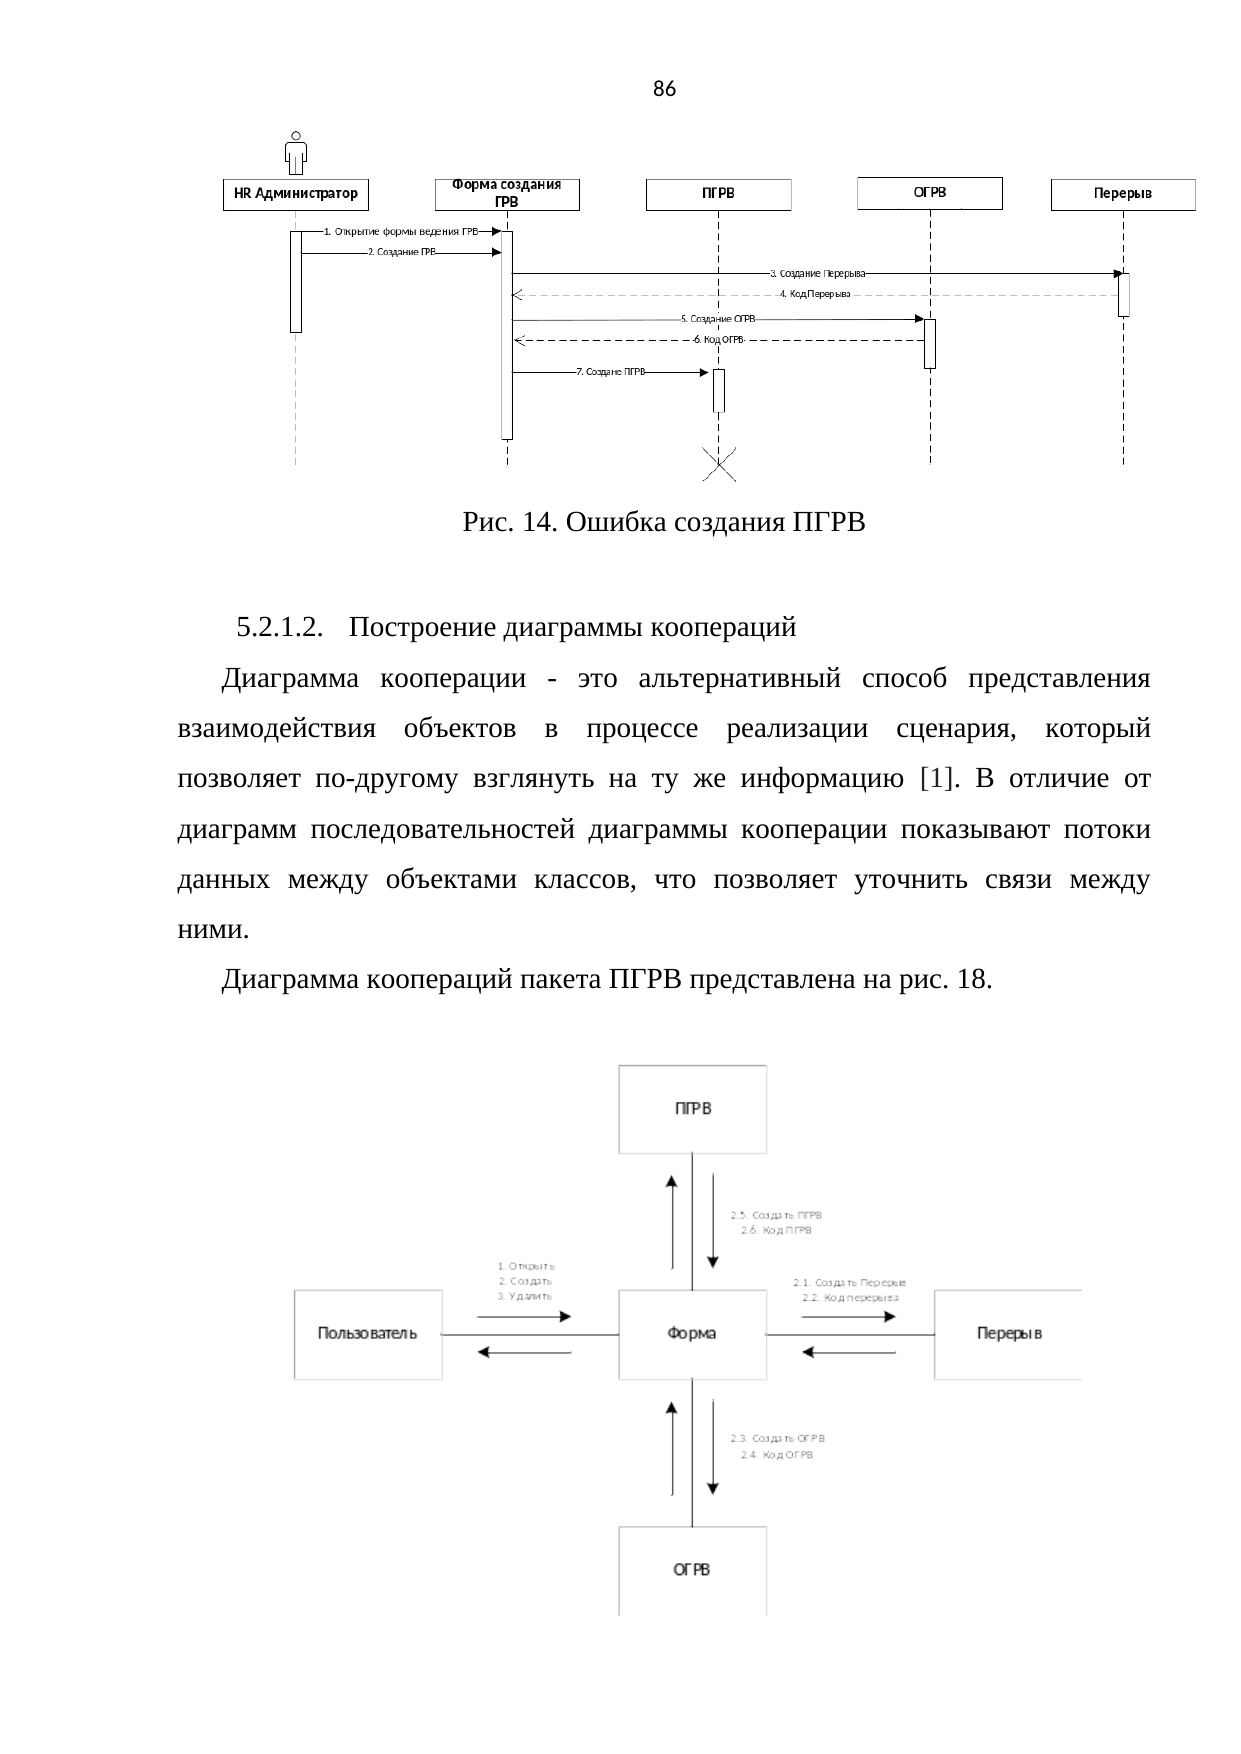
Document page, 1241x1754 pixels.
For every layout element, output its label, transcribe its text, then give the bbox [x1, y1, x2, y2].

text Диаграмма коопераций пакета ПГРВ представлена на рис. 18. [177, 962, 1152, 995]
text Диаграмма кооперации - это альтернативный способ представления взаимодействия объектов в процессе реализации сценария, который позволяет по-другому взглянуть на ту же информацию [1]. В отличие от диаграмм последовательностей диаграммы кооперации показывают потоки данных между объектами классов, что позволяет уточнить связи между ними. [177, 660, 1152, 945]
subtitle Построение диаграммы коопераций [236, 609, 1152, 643]
text Рис. 14. Ошибка создания ПГРВ [177, 130, 1152, 537]
